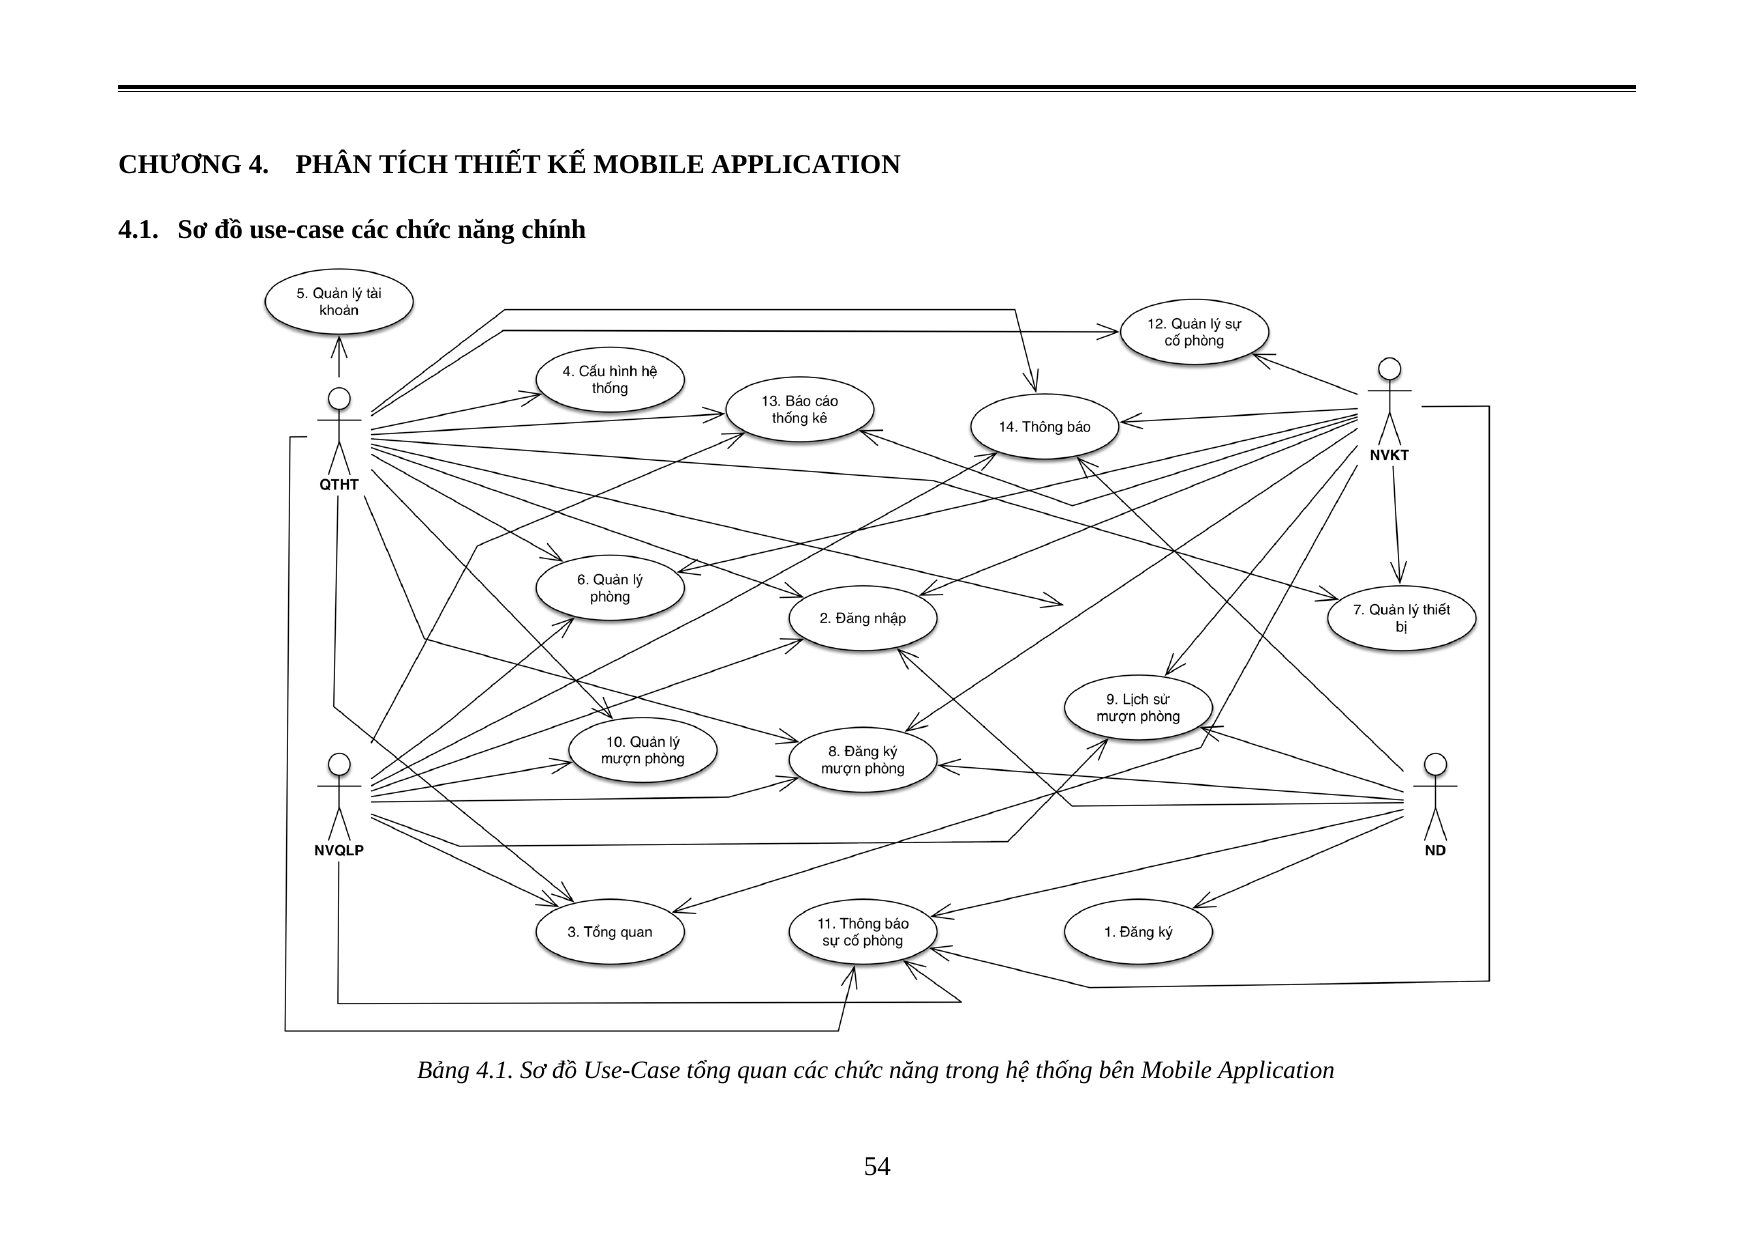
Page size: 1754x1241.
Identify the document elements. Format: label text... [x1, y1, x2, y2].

subtitle phân tích thiết kế MOBILE APPLICATION [118, 148, 1636, 179]
text Bảng 4.1. Sơ đồ Use-Case tổng quan các chức năng trong hệ thống bên Mobile Application [118, 1055, 1636, 1083]
subtitle Sơ đồ use-case các chức năng chính [118, 213, 1636, 244]
picture [249, 259, 1505, 1040]
